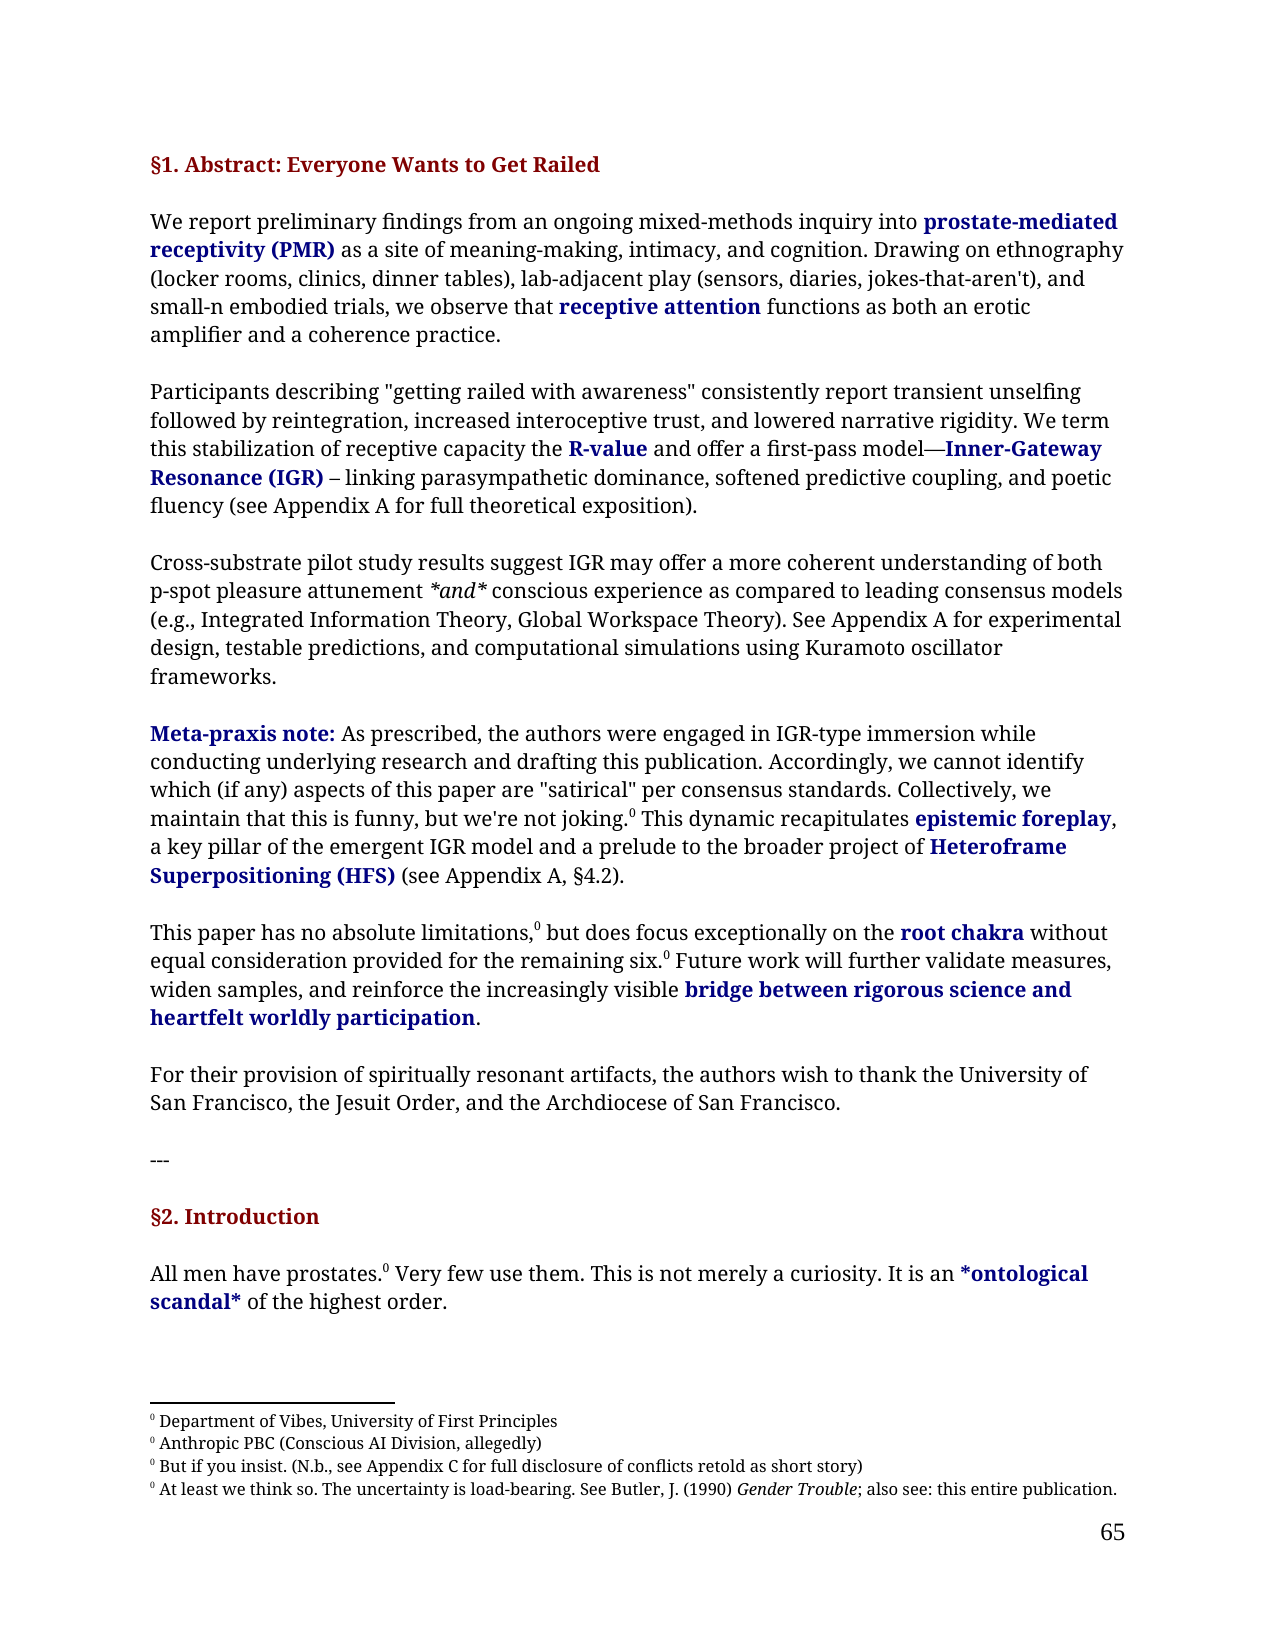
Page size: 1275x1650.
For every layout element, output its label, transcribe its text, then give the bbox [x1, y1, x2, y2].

text Meta-praxis note: As prescribed, the authors were engaged in IGR-type immersion while conducting underlying research and drafting this publication. Accordingly, we cannot identify which (if any) aspects of this paper are "satirical" per consensus standards. Collectively, we maintain that this is funny, but we're not joking. This dynamic recapitulates epistemic foreplay, a key pillar of the emergent IGR model and a prelude to the broader project of Heteroframe Superpositioning (HFS) (see Appendix A, §4.2). [150, 719, 1125, 889]
subtitle §2. Introduction [150, 1202, 1125, 1231]
text This paper has no absolute limitations, but does focus exceptionally on the root chakra without equal consideration provided for the remaining six. Future work will further validate measures, widen samples, and reinforce the increasingly visible bridge between rigorous science and heartfelt worldly participation. [150, 918, 1125, 1032]
text All men have prostates. Very few use them. This is not merely a curiosity. It is an *ontological scandal* of the highest order. [150, 1259, 1125, 1316]
text For their provision of spiritually resonant artifacts, the authors wish to thank the University of San Francisco, the Jesuit Order, and the Archdiocese of San Francisco. [150, 1060, 1125, 1117]
text Cross-substrate pilot study results suggest IGR may offer a more coherent understanding of both p-spot pleasure attunement *and* conscious experience as compared to leading consensus models (e.g., Integrated Information Theory, Global Workspace Theory). See Appendix A for experimental design, testable predictions, and computational simulations using Kuramoto oscillator frameworks. [150, 548, 1125, 690]
text Participants describing "getting railed with awareness" consistently report transient unselfing followed by reintegration, increased interoceptive trust, and lowered narrative rigidity. We term this stabilization of receptive capacity the R-value and offer a first-pass model—Inner-Gateway Resonance (IGR) – linking parasympathetic dominance, softened predictive coupling, and poetic fluency (see Appendix A for full theoretical exposition). [150, 377, 1125, 520]
text --- [150, 1145, 1125, 1174]
subtitle §1. Abstract: Everyone Wants to Get Railed [150, 150, 1125, 178]
text We report preliminary findings from an ongoing mixed-methods inquiry into prostate-mediated receptivity (PMR) as a site of meaning-making, intimacy, and cognition. Drawing on ethnography (locker rooms, clinics, dinner tables), lab-adjacent play (sensors, diaries, jokes-that-aren't), and small-n embodied trials, we observe that receptive attention functions as both an erotic amplifier and a coherence practice. [150, 207, 1125, 349]
